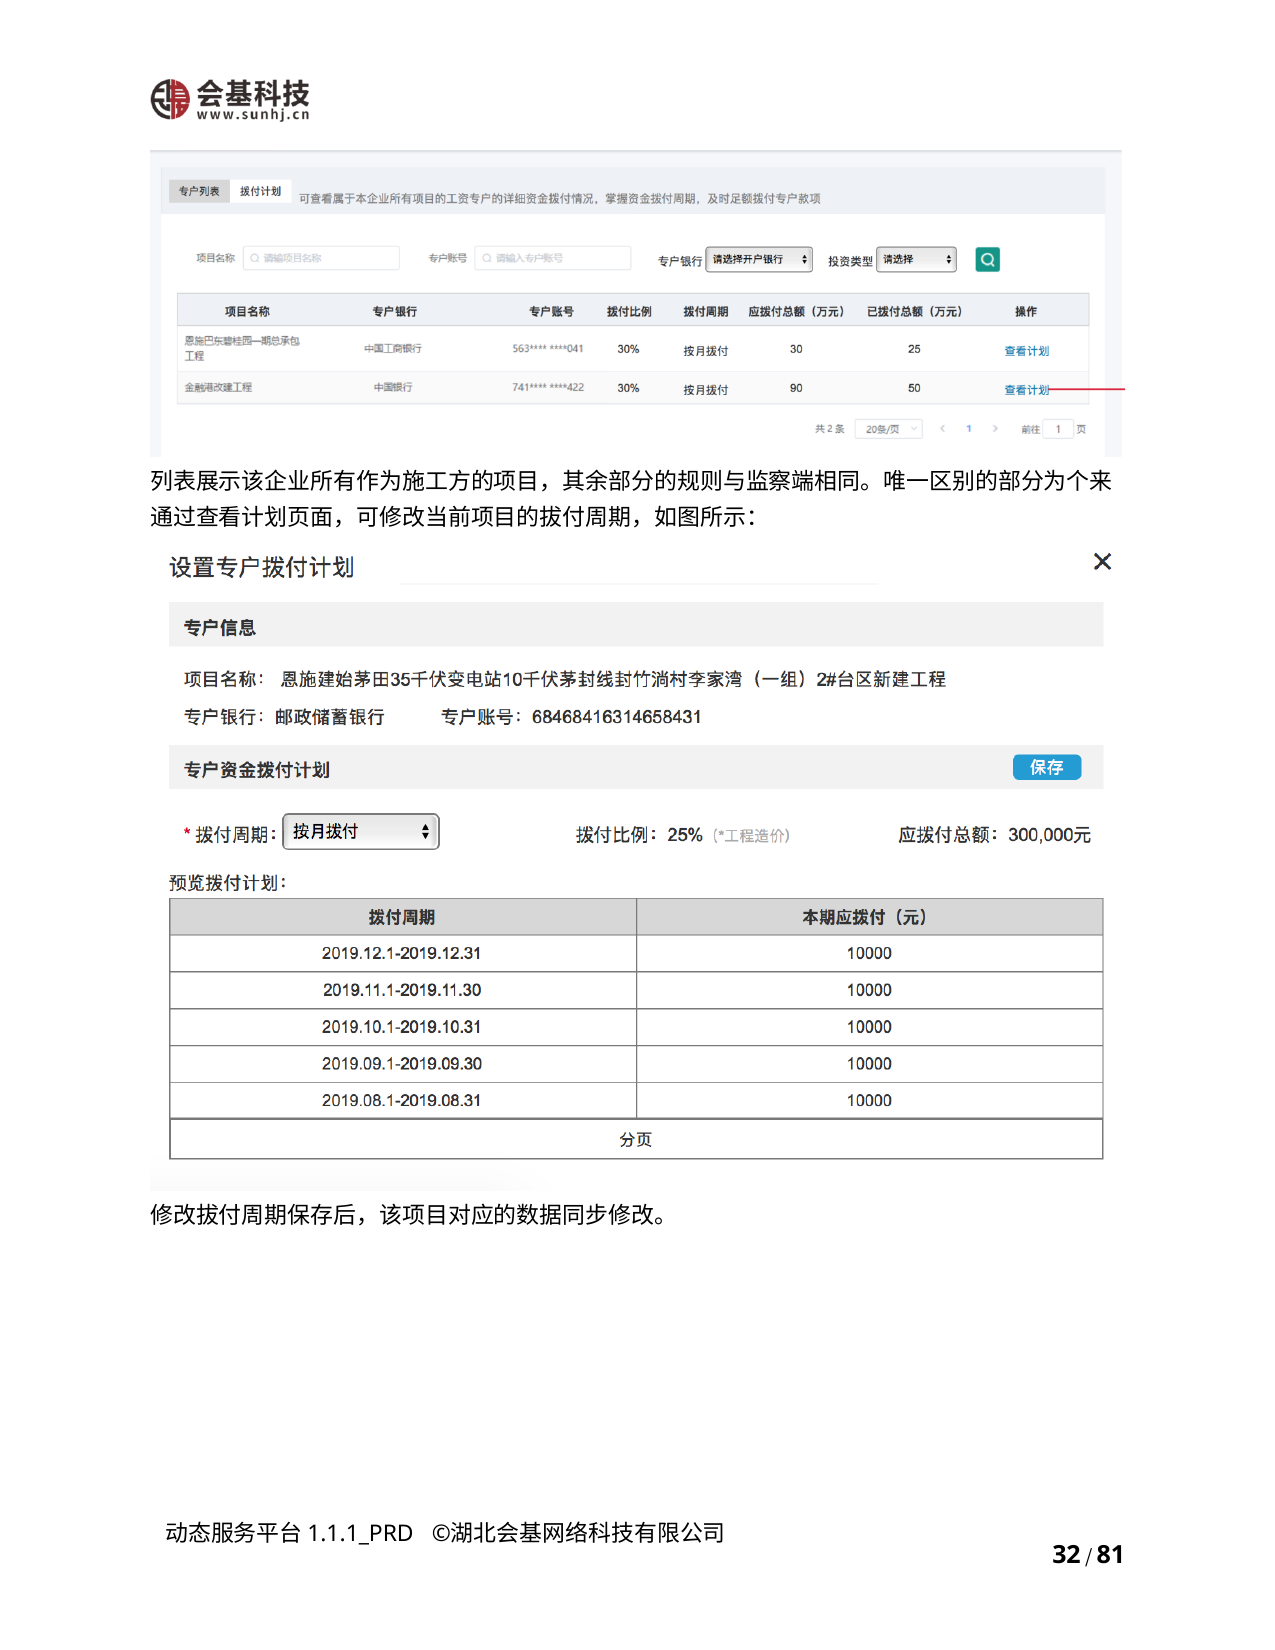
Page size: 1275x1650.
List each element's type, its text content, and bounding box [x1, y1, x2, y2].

text 修改拔付周期保存后，该项目对应的数据同步修改。 [150, 1197, 1125, 1231]
picture [150, 539, 1125, 1191]
picture [150, 150, 1125, 457]
picture [150, 79, 309, 122]
text 列表展示该企业所有作为施工方的项目，其余部分的规则与监察端相同。唯一区别的部分为个来通过查看计划页面，可修改当前项目的拔付周期，如图所示： [150, 463, 1125, 532]
